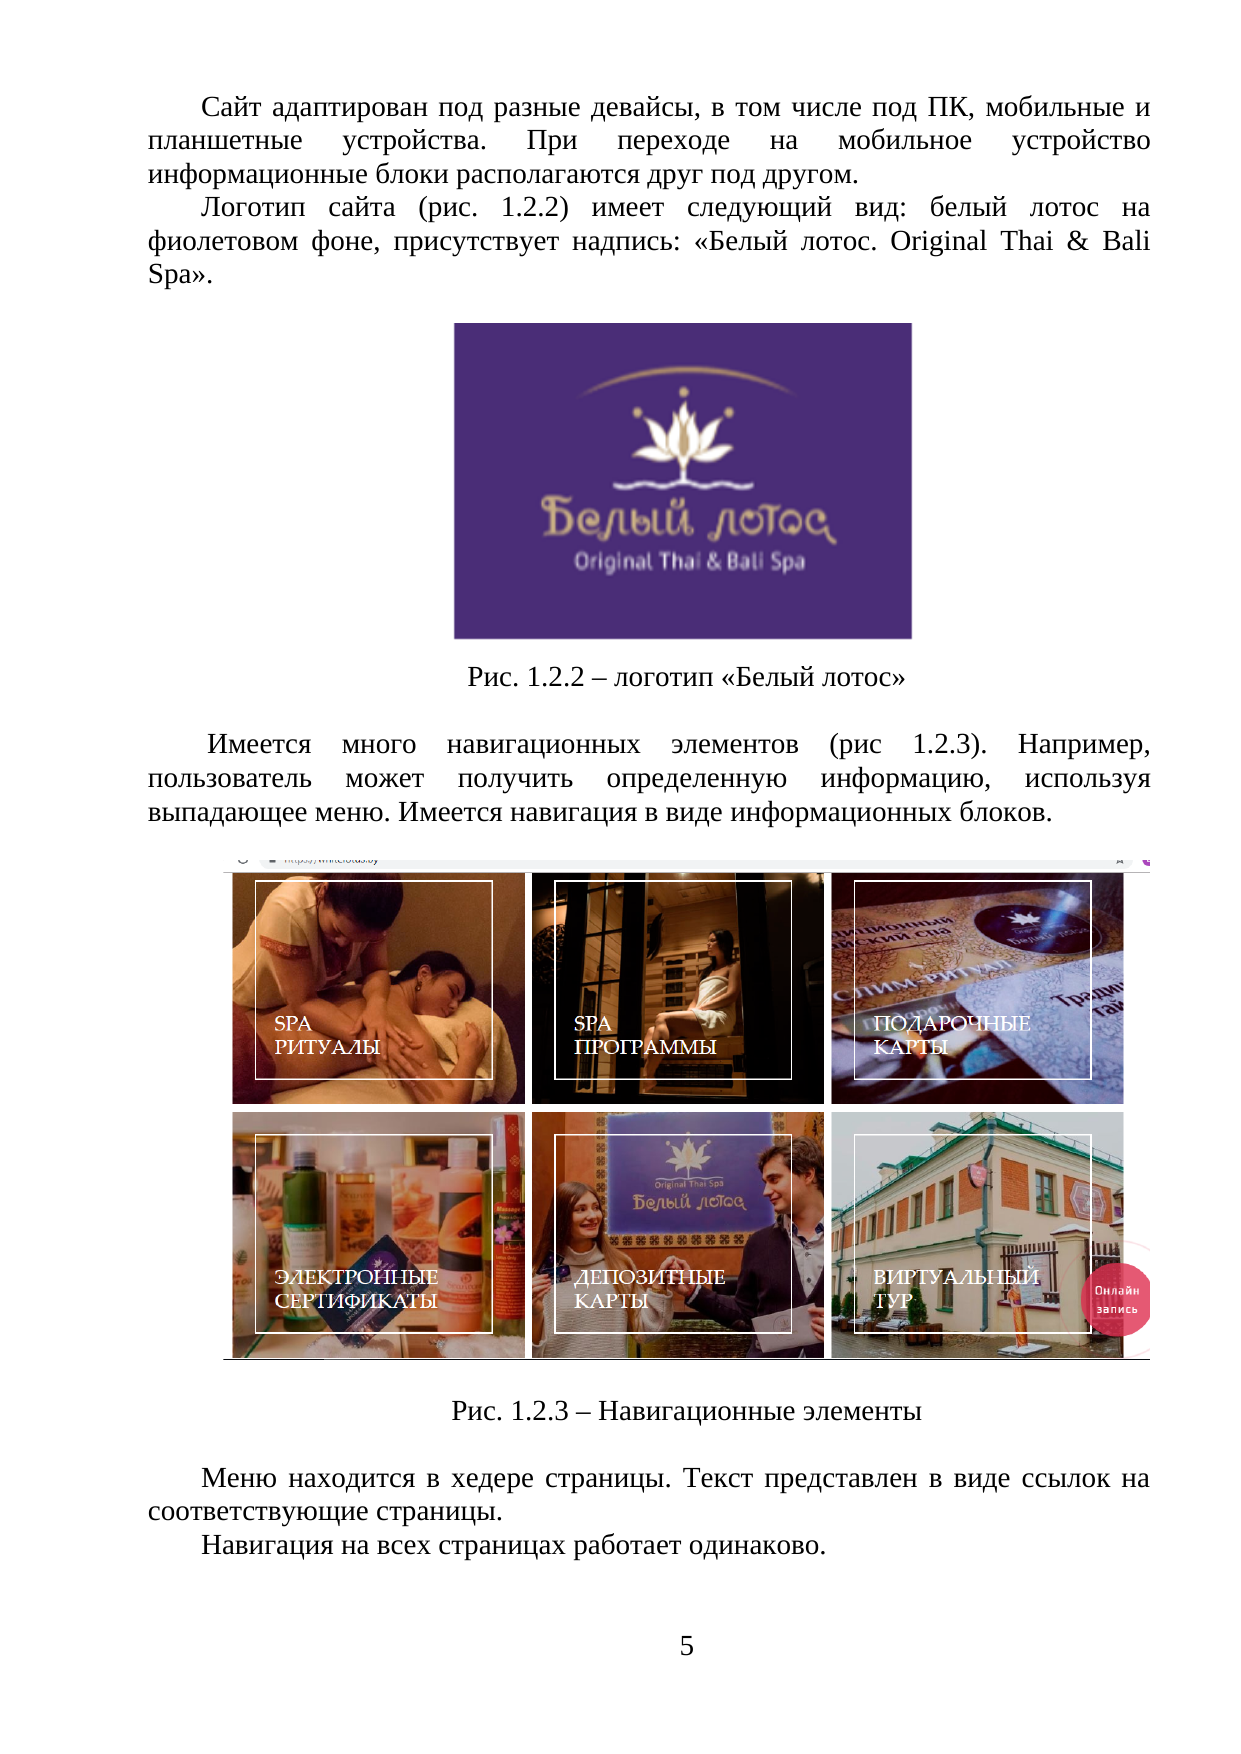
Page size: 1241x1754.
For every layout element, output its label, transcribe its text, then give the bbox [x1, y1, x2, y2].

text Сайт адаптирован под разные девайсы, в том числе под ПК, мобильные и планшетные устройства. При переходе на мобильное устройство информационные блоки располагаются друг под другом. [148, 89, 1152, 189]
text Логотип сайта (рис. 1.2.2) имеет следующий вид: белый лотос на фиолетовом фоне, присутствует надпись: «Белый лотос. Original Thai & Bali Spa». [148, 189, 1152, 290]
text Рис. 1.2.2 – логотип «Белый лотос» [148, 659, 1152, 693]
picture [223, 860, 1150, 1360]
picture [450, 323, 923, 660]
text Навигация на всех страницах работает одинаково. [148, 1527, 1152, 1560]
text Имеется много навигационных элементов (рис 1.2.3). Например, пользователь может получить определенную информацию, используя выпадающее меню. Имеется навигация в виде информационных блоков. [148, 727, 1152, 827]
text Рис. 1.2.3 – Навигационные элементы [148, 1393, 1152, 1426]
text Меню находится в хедере страницы. Текст представлен в виде ссылок на соответствующие страницы. [148, 1460, 1152, 1527]
